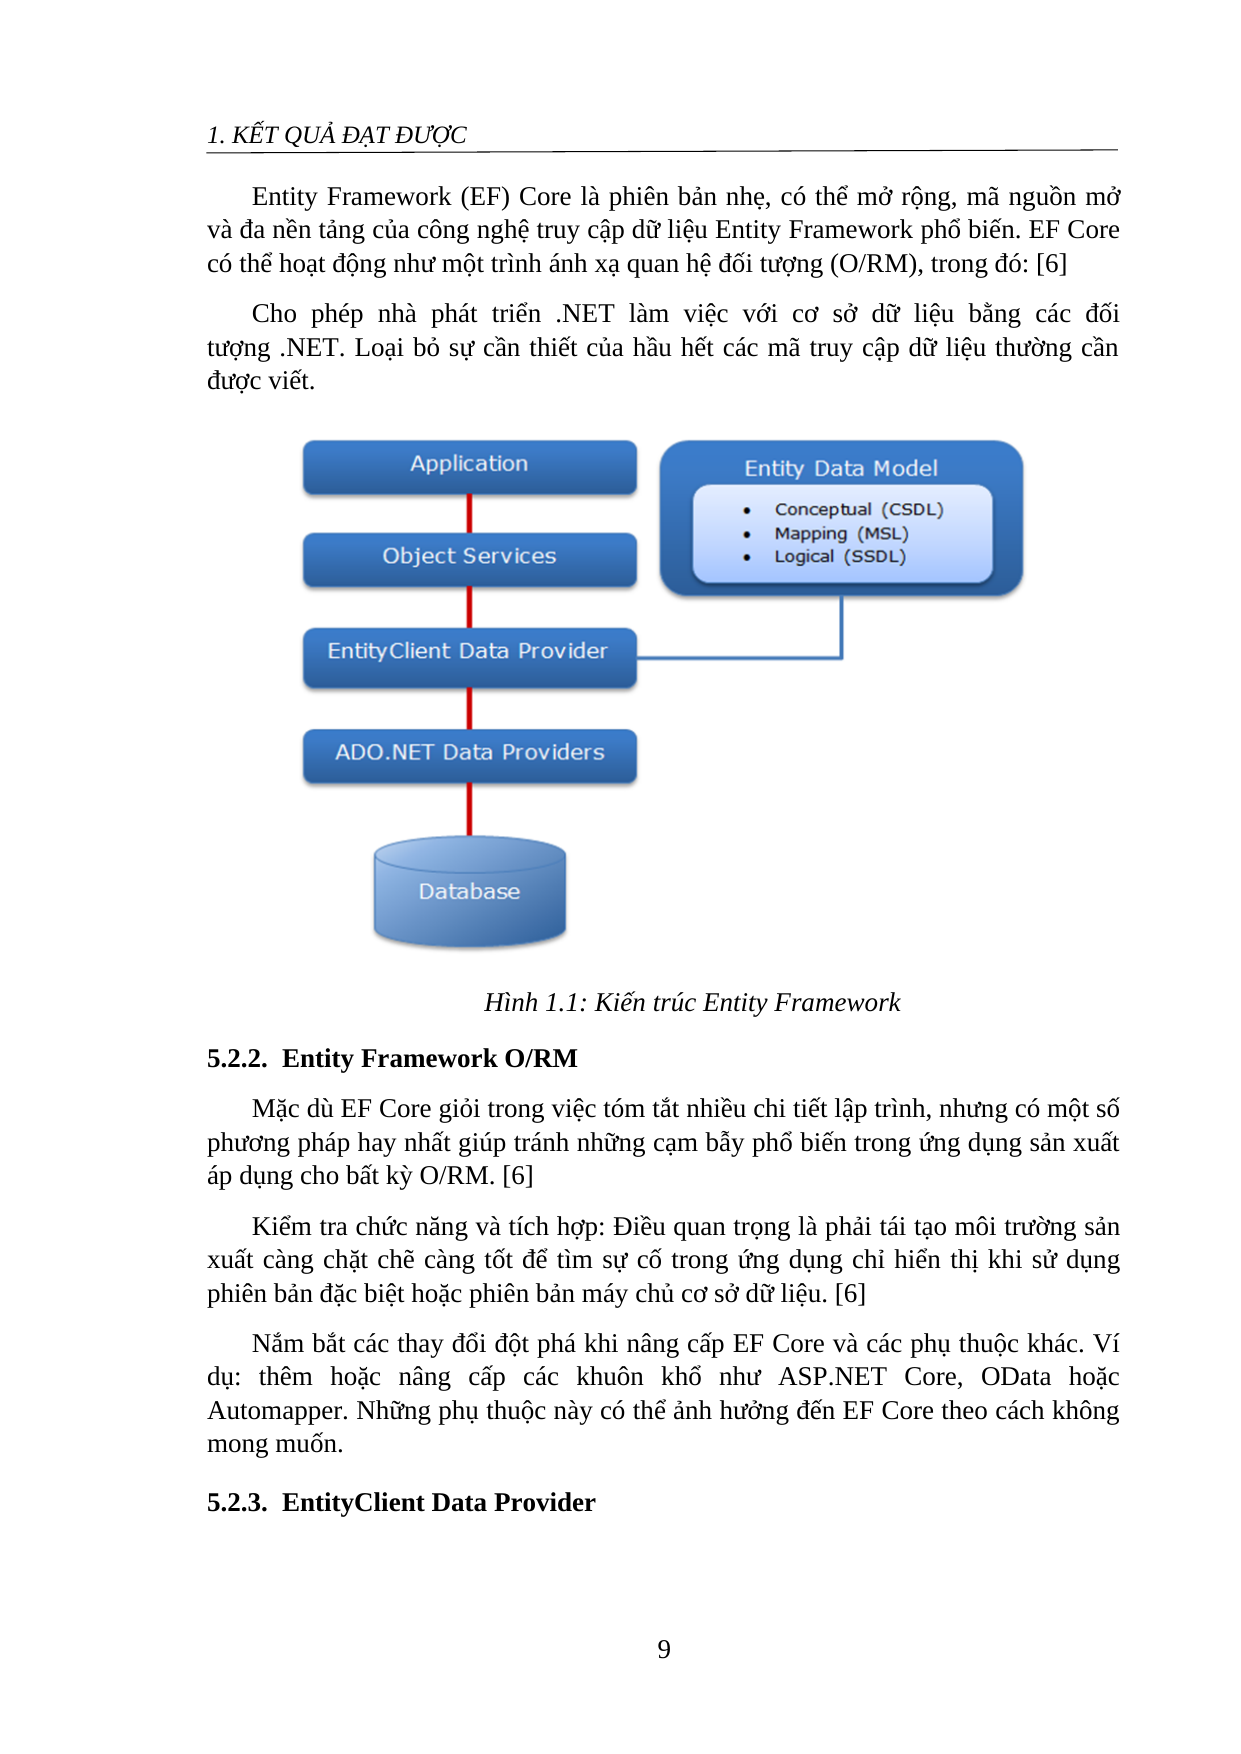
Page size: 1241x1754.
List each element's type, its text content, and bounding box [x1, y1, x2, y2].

text Entity Framework (EF) Core là phiên bản nhẹ, có thể mở rộng, mã nguồn mở và đa nền tảng của công nghệ truy cập dữ liệu Entity Framework phổ biến. EF Core có thể hoạt động như một trình ánh xạ quan hệ đối tượng (O/RM), trong đó: [6] [207, 180, 1121, 278]
subtitle EntityClient Data Provider [207, 1486, 1121, 1517]
picture [282, 414, 1047, 967]
text Cho phép nhà phát triển .NET làm việc với cơ sở dữ liệu bằng các đối tượng .NET. Loại bỏ sự cần thiết của hầu hết các mã truy cập dữ liệu thường cần được viết. [207, 297, 1121, 395]
text Kiểm tra chức năng và tích hợp: Điều quan trọng là phải tái tạo môi trường sản xuất càng chặt chẽ càng tốt để tìm sự cố trong ứng dụng chỉ hiển thị khi sử dụng phiên bản đặc biệt hoặc phiên bản máy chủ cơ sở dữ liệu. [6] [207, 1209, 1121, 1308]
text Hình 1.1: Kiến trúc Entity Framework [207, 986, 1121, 1017]
text Mặc dù EF Core giỏi trong việc tóm tắt nhiều chi tiết lập trình, nhưng có một số phương pháp hay nhất giúp tránh những cạm bẫy phổ biến trong ứng dụng sản xuất áp dụng cho bất kỳ O/RM. [6] [207, 1092, 1121, 1191]
subtitle Entity Framework O/RM [207, 1042, 1121, 1073]
text Nắm bắt các thay đổi đột phá khi nâng cấp EF Core và các phụ thuộc khác. Ví dụ: thêm hoặc nâng cấp các khuôn khổ như ASP.NET Core, OData hoặc Automapper. Những phụ thuộc này có thể ảnh hưởng đến EF Core theo cách không mong muốn. [207, 1327, 1121, 1459]
